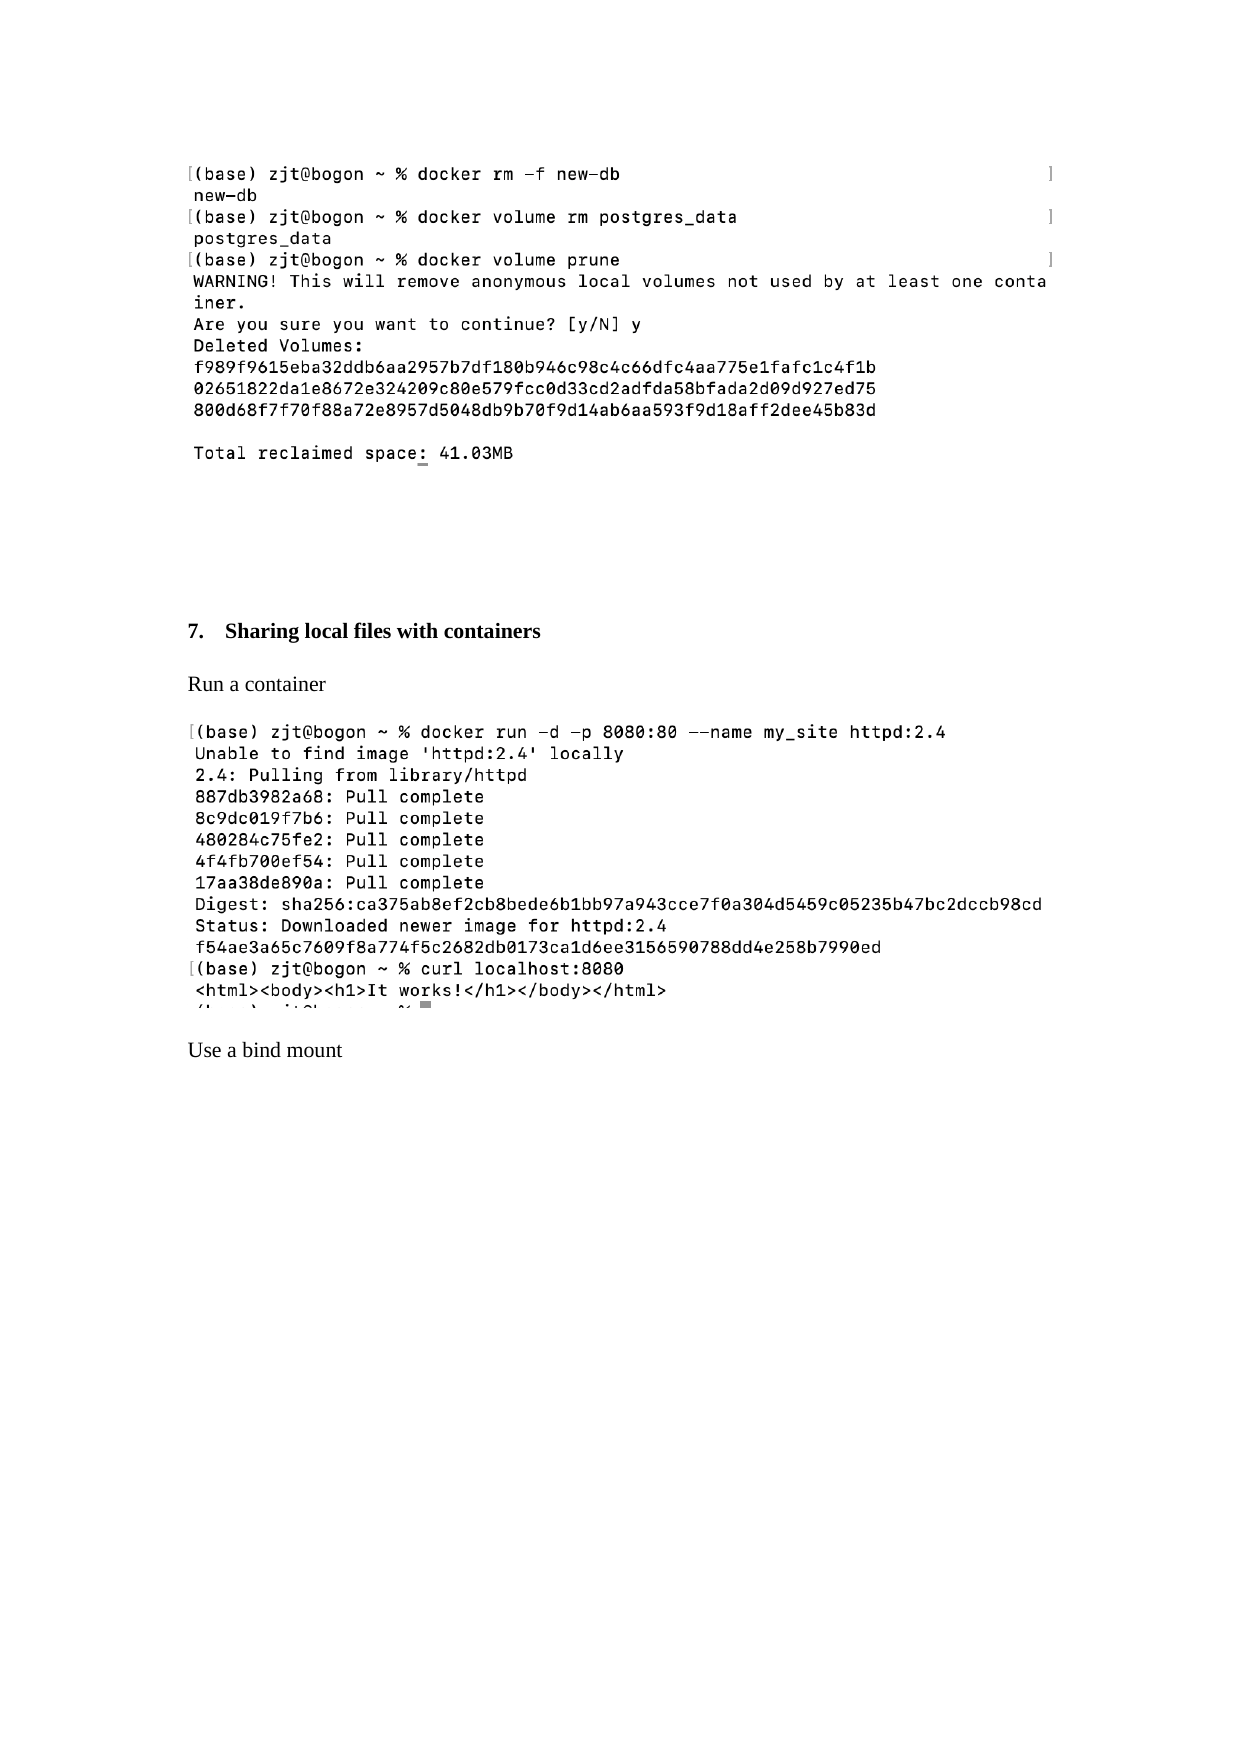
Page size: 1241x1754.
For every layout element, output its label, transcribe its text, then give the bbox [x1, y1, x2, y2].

list Sharing local files with containers [187, 614, 1053, 647]
text Run a container [187, 667, 1053, 699]
picture [187, 162, 1053, 466]
text Use a bind mount [187, 1034, 1053, 1066]
picture [187, 720, 1053, 1008]
